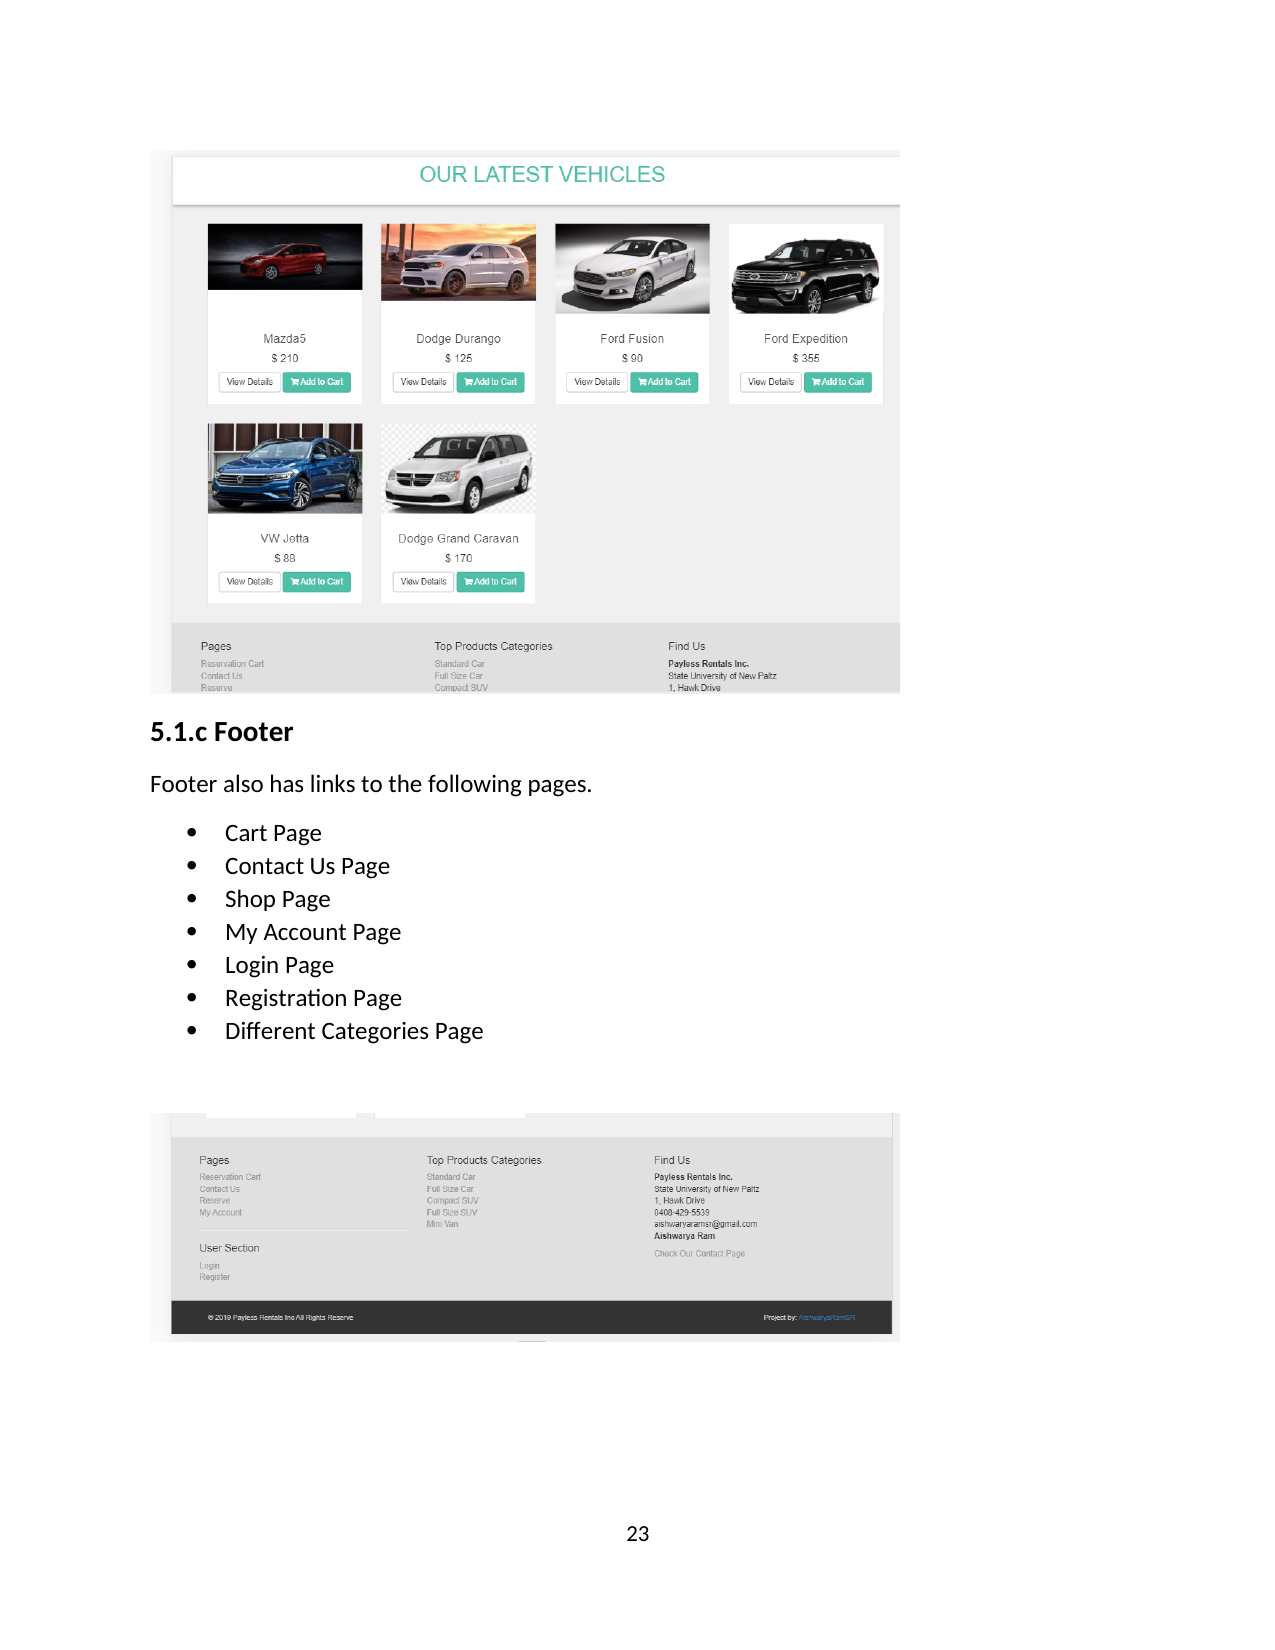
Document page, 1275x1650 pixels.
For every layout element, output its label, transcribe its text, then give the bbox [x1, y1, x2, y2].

list Different Categories Page [187, 1015, 1125, 1045]
picture [150, 1113, 901, 1342]
list Registration Page [187, 982, 1125, 1012]
text Footer also has links to the following pages. [150, 768, 1125, 798]
text 5.1.c Footer [150, 713, 1125, 748]
list Contact Us Page [187, 850, 1125, 881]
list My Account Page [187, 916, 1125, 947]
list Cart Page [187, 817, 1125, 848]
picture [150, 150, 901, 694]
list Shop Page [187, 883, 1125, 914]
list Login Page [187, 949, 1125, 979]
